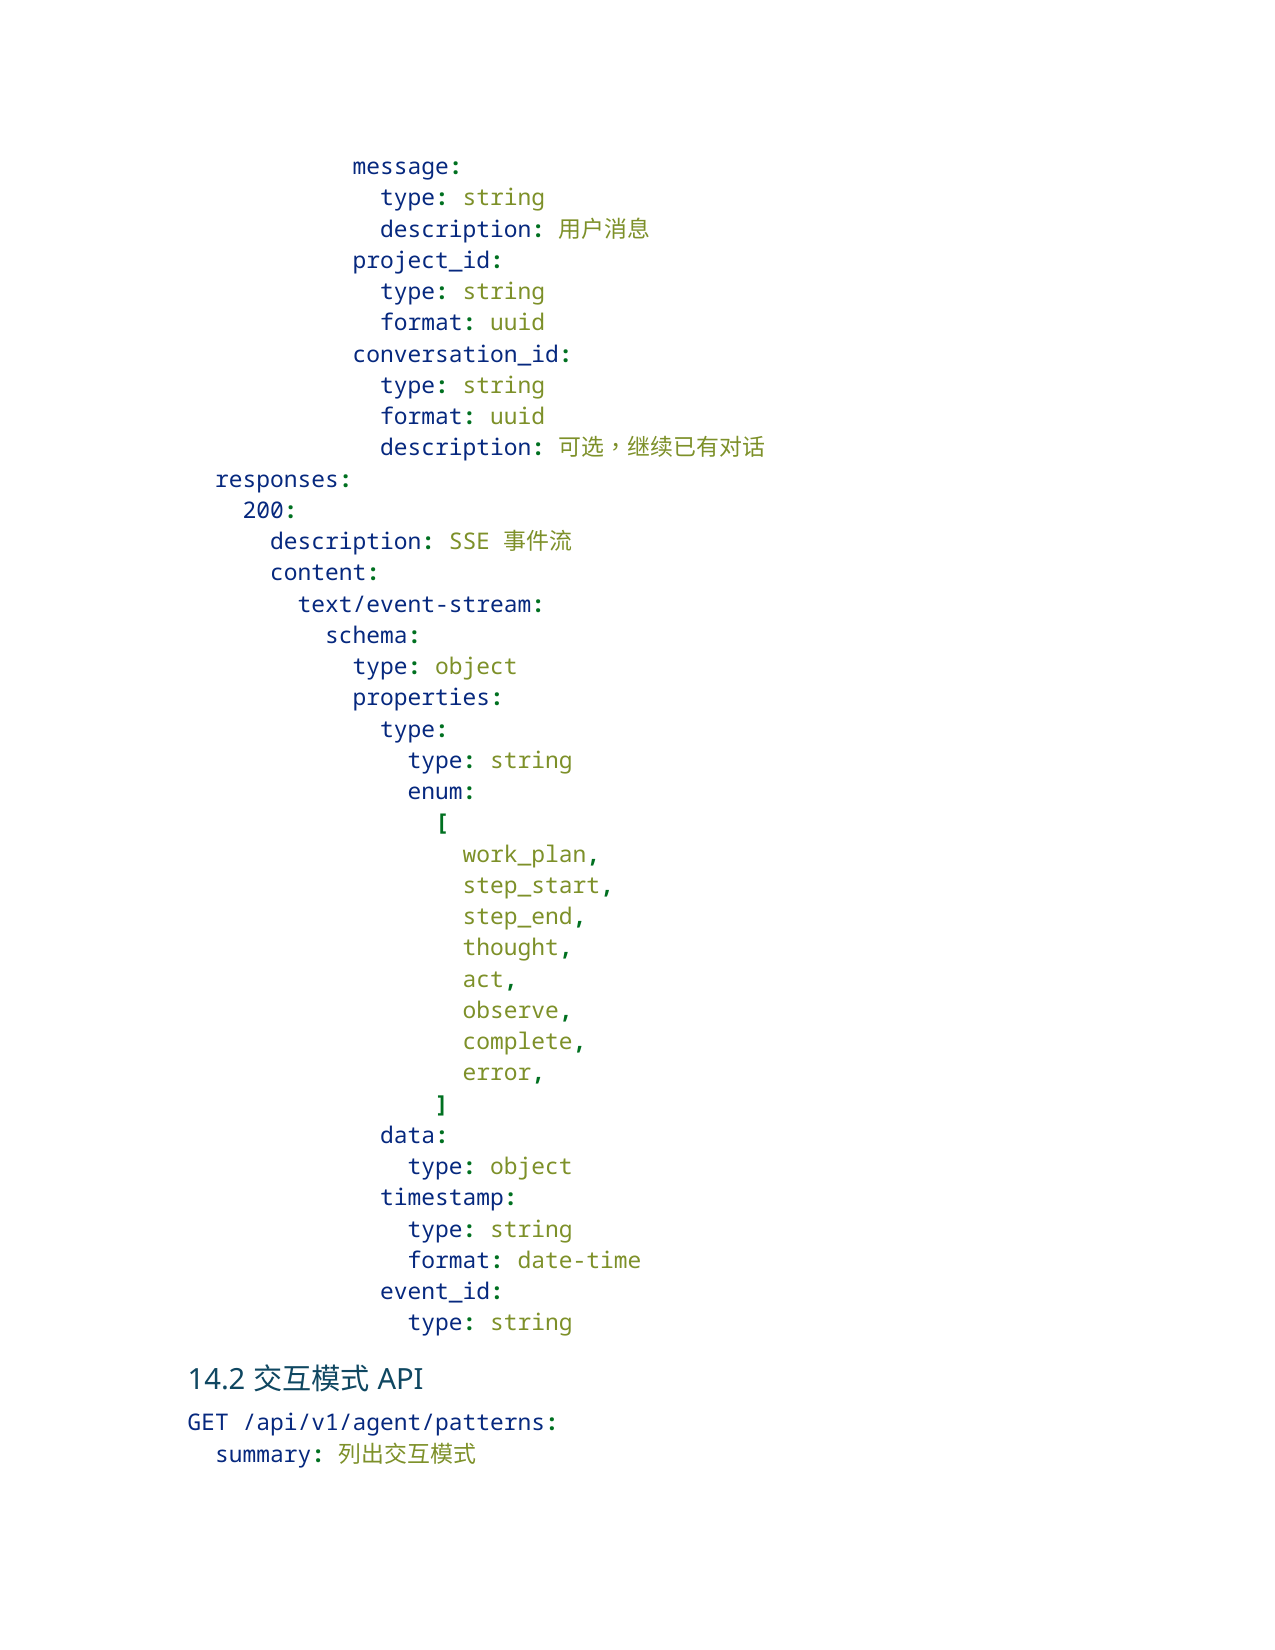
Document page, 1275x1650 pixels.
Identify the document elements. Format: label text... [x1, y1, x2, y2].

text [187, 1406, 1087, 1469]
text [187, 150, 1087, 1337]
subtitle 14.2 交互模式 API [187, 1358, 1087, 1398]
